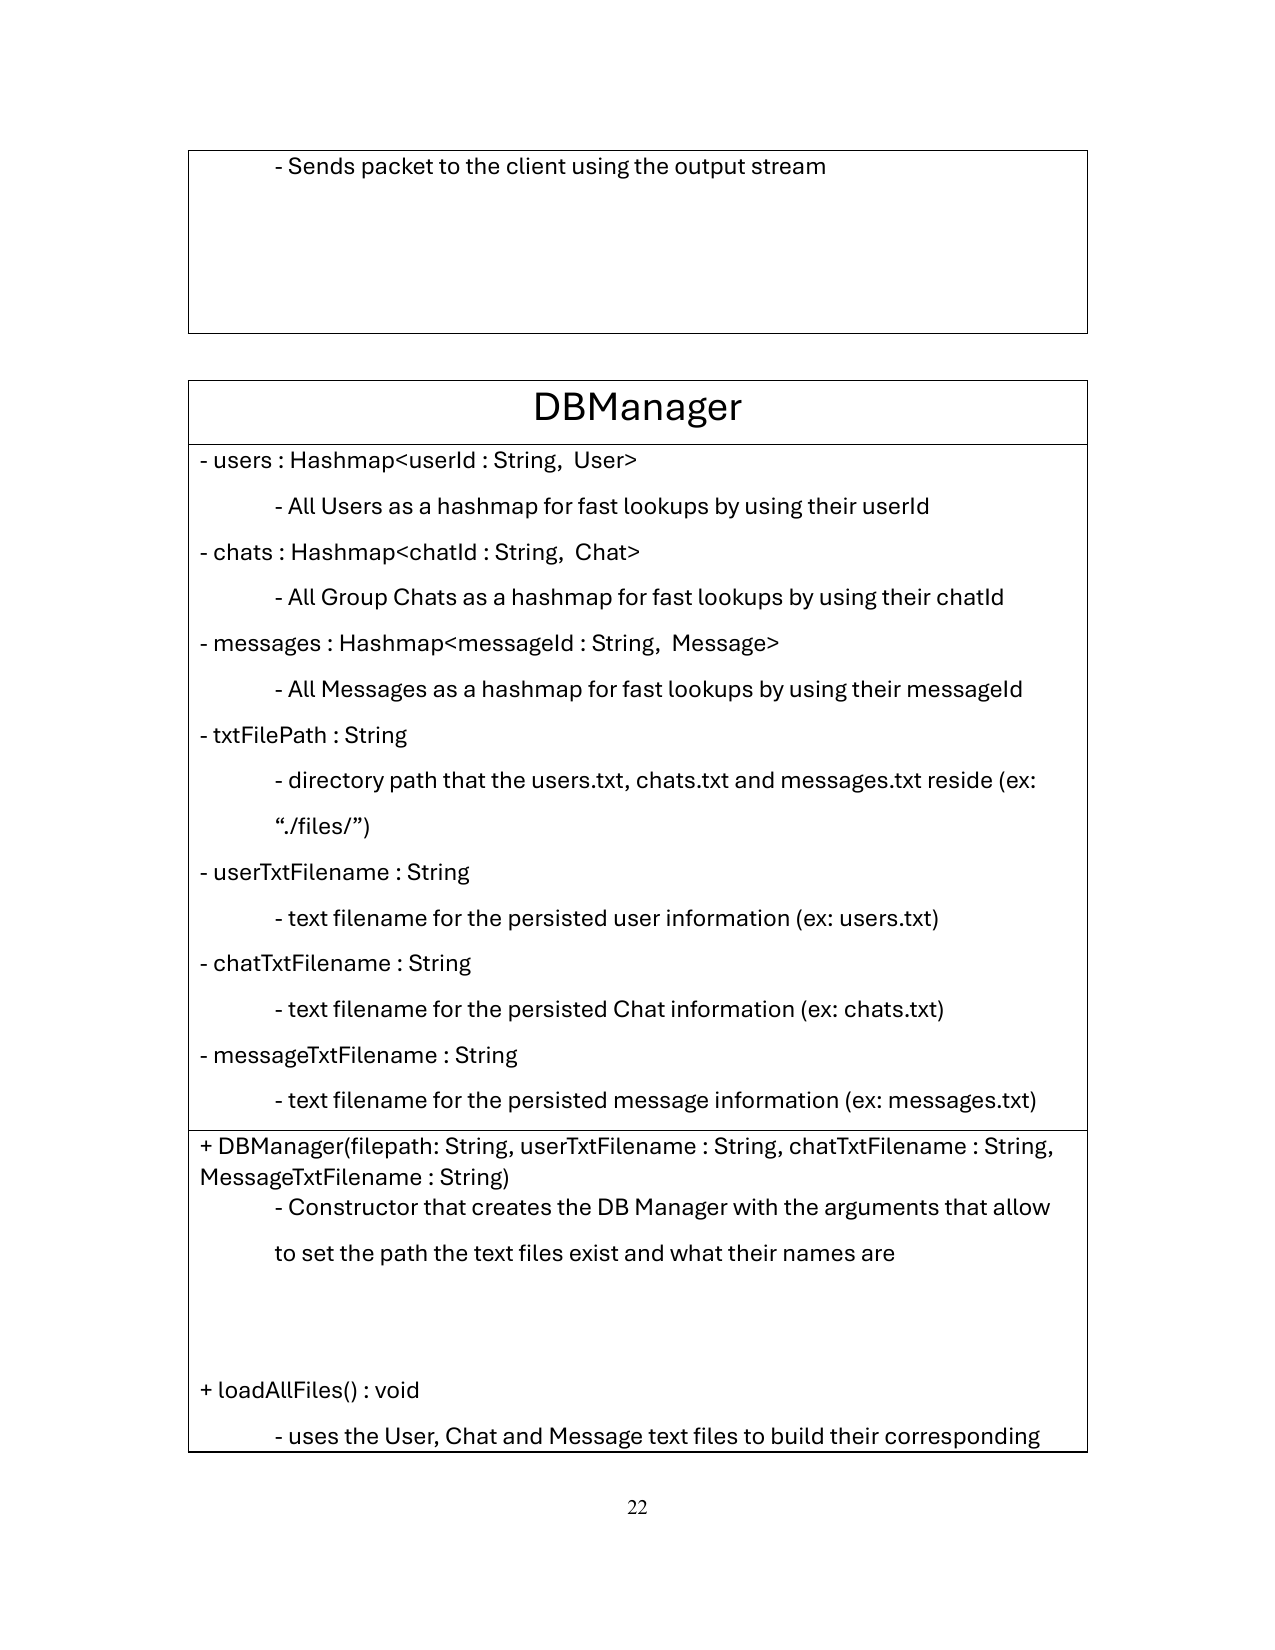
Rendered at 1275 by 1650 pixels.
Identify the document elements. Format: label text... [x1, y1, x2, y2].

table_header DBManager [189, 381, 1087, 444]
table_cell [189, 1131, 1087, 1451]
table_cell - users : Hashmap<userId : String, User> - All Users as a hashmap for fast lookups by using their userId - chats : Hashmap<chatId : String, Chat> - All Group Chats as a hashmap for fast lookups by using their chatId - messages : Hashmap<messageId : String, Message> - All Messages as a hashmap for fast lookups by using their messageId - txtFilePath : String - directory path that the users.txt, chats.txt and messages.txt reside (ex: “./files/”) - userTxtFilename : String - text filename for the persisted user information (ex: users.txt) - chatTxtFilename : String - text filename for the persisted Chat information (ex: chats.txt) - messageTxtFilename : String - text filename for the persisted message information (ex: messages.txt) [189, 445, 1087, 1130]
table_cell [189, 151, 1087, 333]
